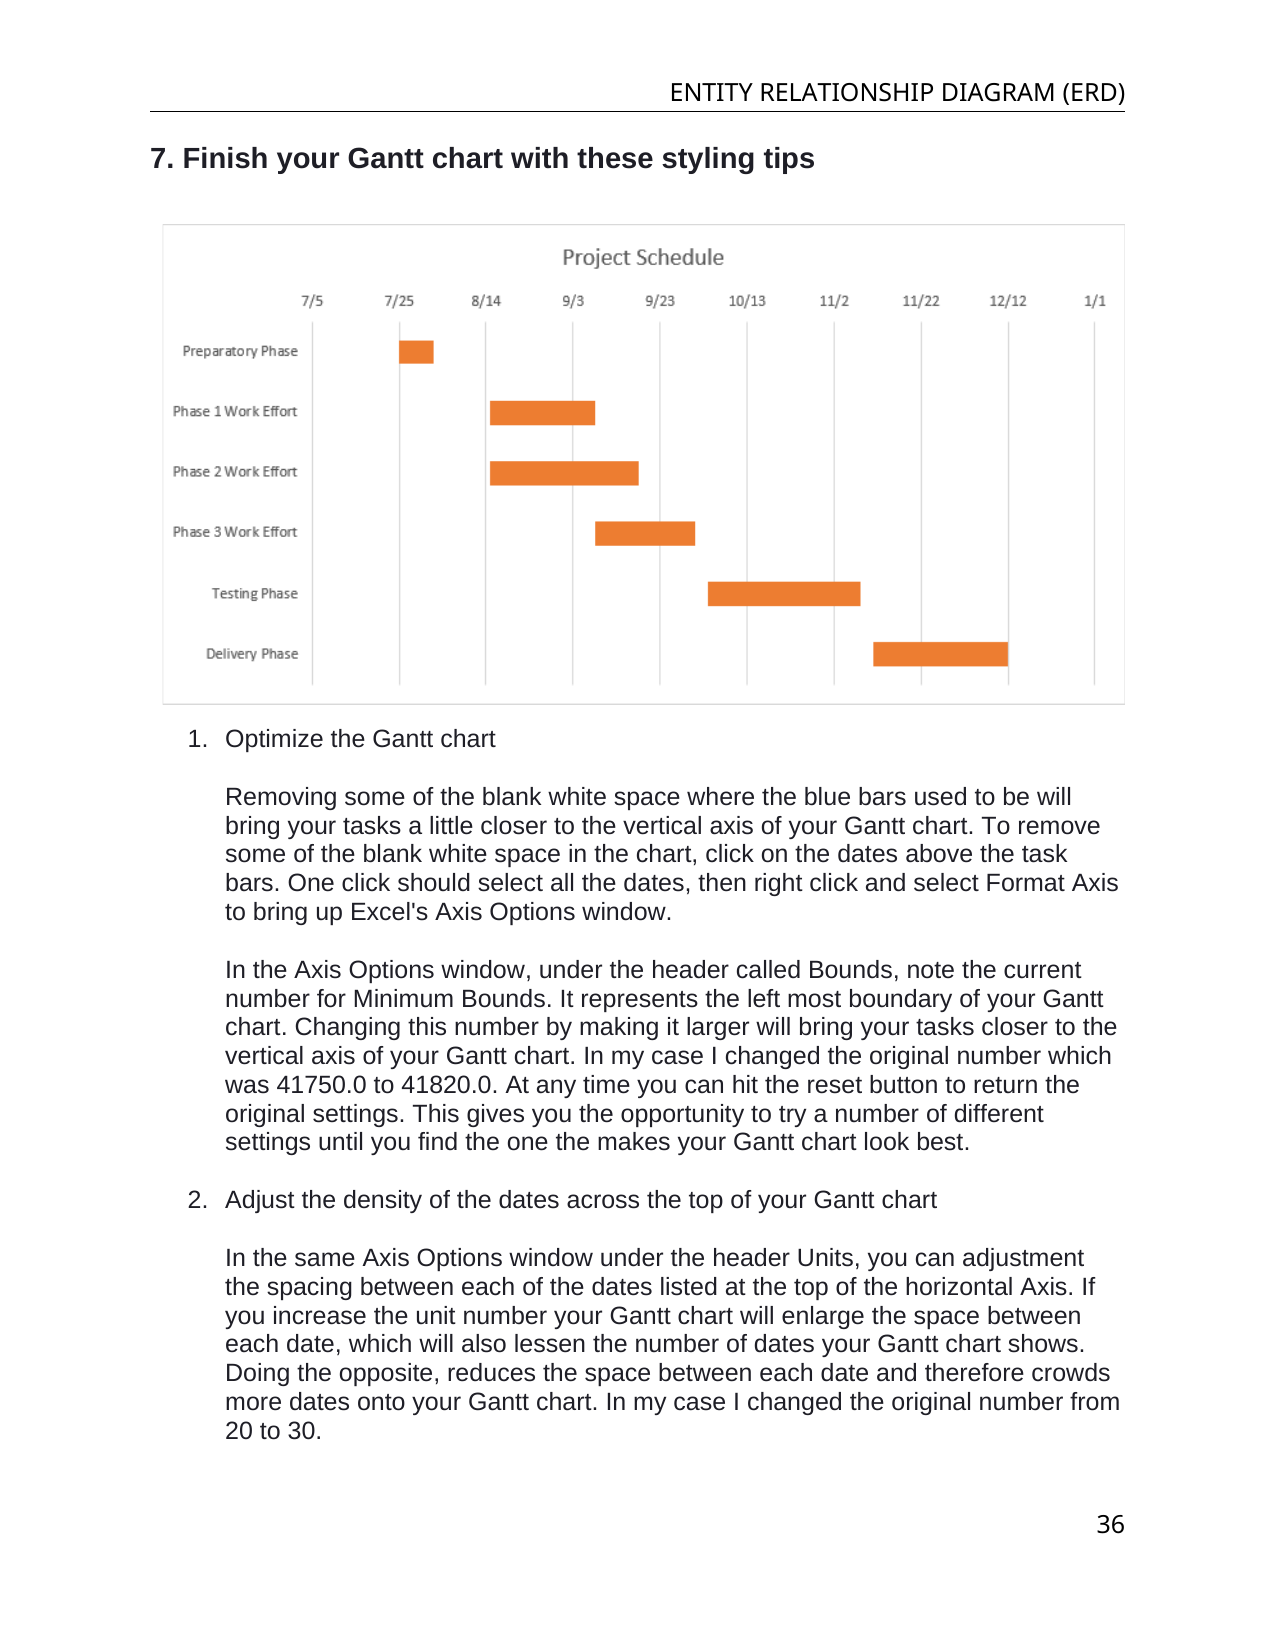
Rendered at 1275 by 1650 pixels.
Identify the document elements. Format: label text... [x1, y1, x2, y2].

text Removing some of the blank white space where the blue bars used to be will bring your tasks a little closer to the vertical axis of your Gantt chart. To remove some of the blank white space in the chart, click on the dates above the task bars. One click should select all the dates, then right click and select Format Axis to bring up Excel's Axis Options window. [225, 782, 1125, 926]
subtitle 7. Finish your Gantt chart with these styling tips [150, 112, 1125, 175]
picture [162, 224, 1125, 705]
text In the same Axis Options window under the header Units, you can adjustment the spacing between each of the dates listed at the top of the horizontal Axis. If you increase the unit number your Gantt chart will enlarge the space between each date, which will also lessen the number of dates your Gantt chart shows. Doing the opposite, reduces the space between each date and therefore crowds more dates onto your Gantt chart. In my case I changed the original number from 20 to 30. [225, 1243, 1125, 1444]
list Optimize the Gantt chart [187, 724, 1125, 753]
text In the Axis Options window, under the header called Bounds, note the current number for Minimum Bounds. It represents the left most boundary of your Gantt chart. Changing this number by making it larger will bring your tasks closer to the vertical axis of your Gantt chart. In my case I changed the original number which was 41750.0 to 41820.0. At any time you can hit the reset button to return the original settings. This gives you the opportunity to try a number of different settings until you find the one the makes your Gantt chart look best. [225, 955, 1125, 1156]
list Adjust the density of the dates across the top of your Gantt chart [187, 1185, 1125, 1214]
